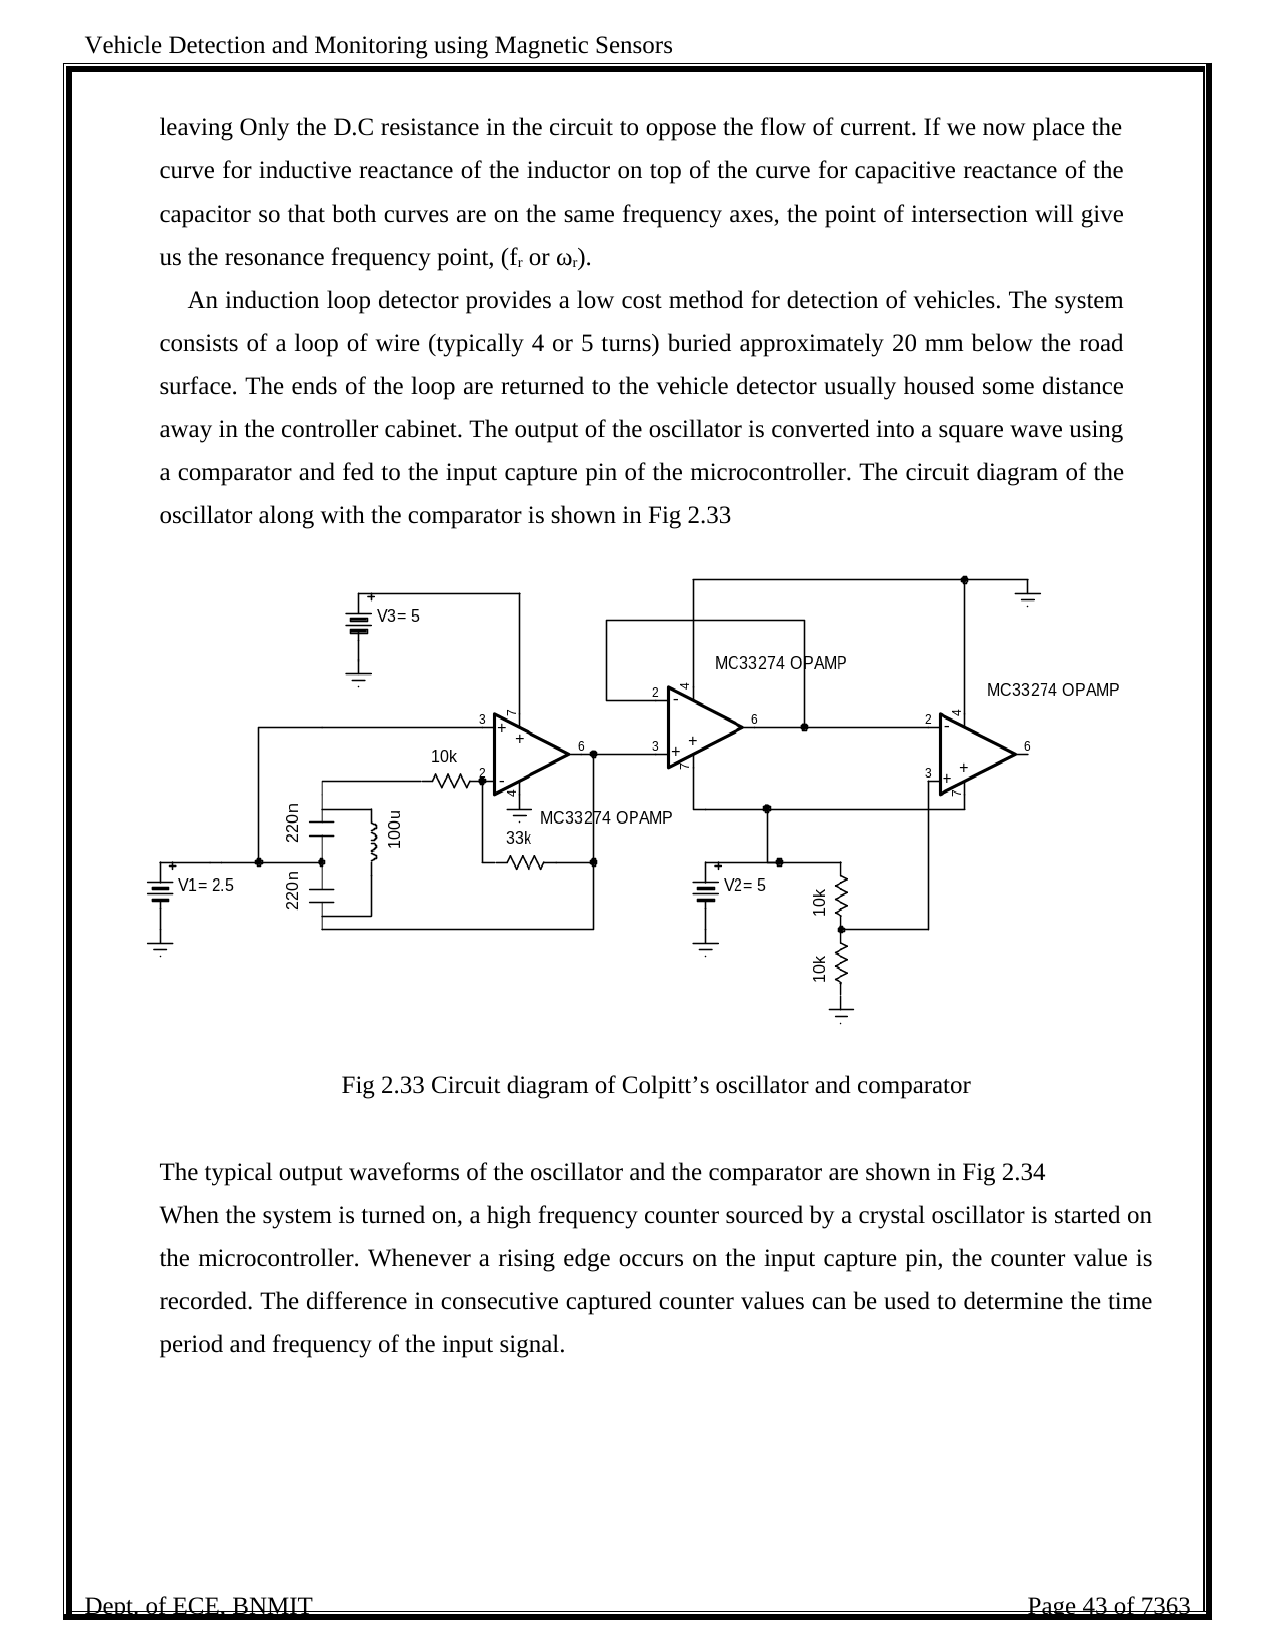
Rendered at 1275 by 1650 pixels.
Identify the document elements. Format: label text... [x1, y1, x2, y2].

list When the system is turned on, a high frequency counter sourced by a crystal oscillator is started on the microcontroller. Whenever a rising edge occurs on the input capture pin, the counter value is recorded. The difference in consecutive captured counter values can be used to determine the time period and frequency of the input signal. [159, 1200, 1153, 1358]
list An induction loop detector provides a low cost method for detection of vehicles. The system consists of a loop of wire (typically 4 or 5 turns) buried approximately 20 mm below the road surface. The ends of the loop are returned to the vehicle detector usually housed some distance away in the controller cabinet. The output of the oscillator is converted into a square wave using a comparator and fed to the input capture pin of the microcontroller. The circuit diagram of the oscillator along with the comparator is shown in Fig 2.33 [159, 285, 1125, 529]
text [159, 112, 1125, 271]
list The typical output waveforms of the oscillator and the comparator are shown in Fig 2.34 [159, 1157, 1153, 1186]
list Fig 2.33 Circuit diagram of Colpitt’s oscillator and comparator [159, 1071, 1153, 1099]
